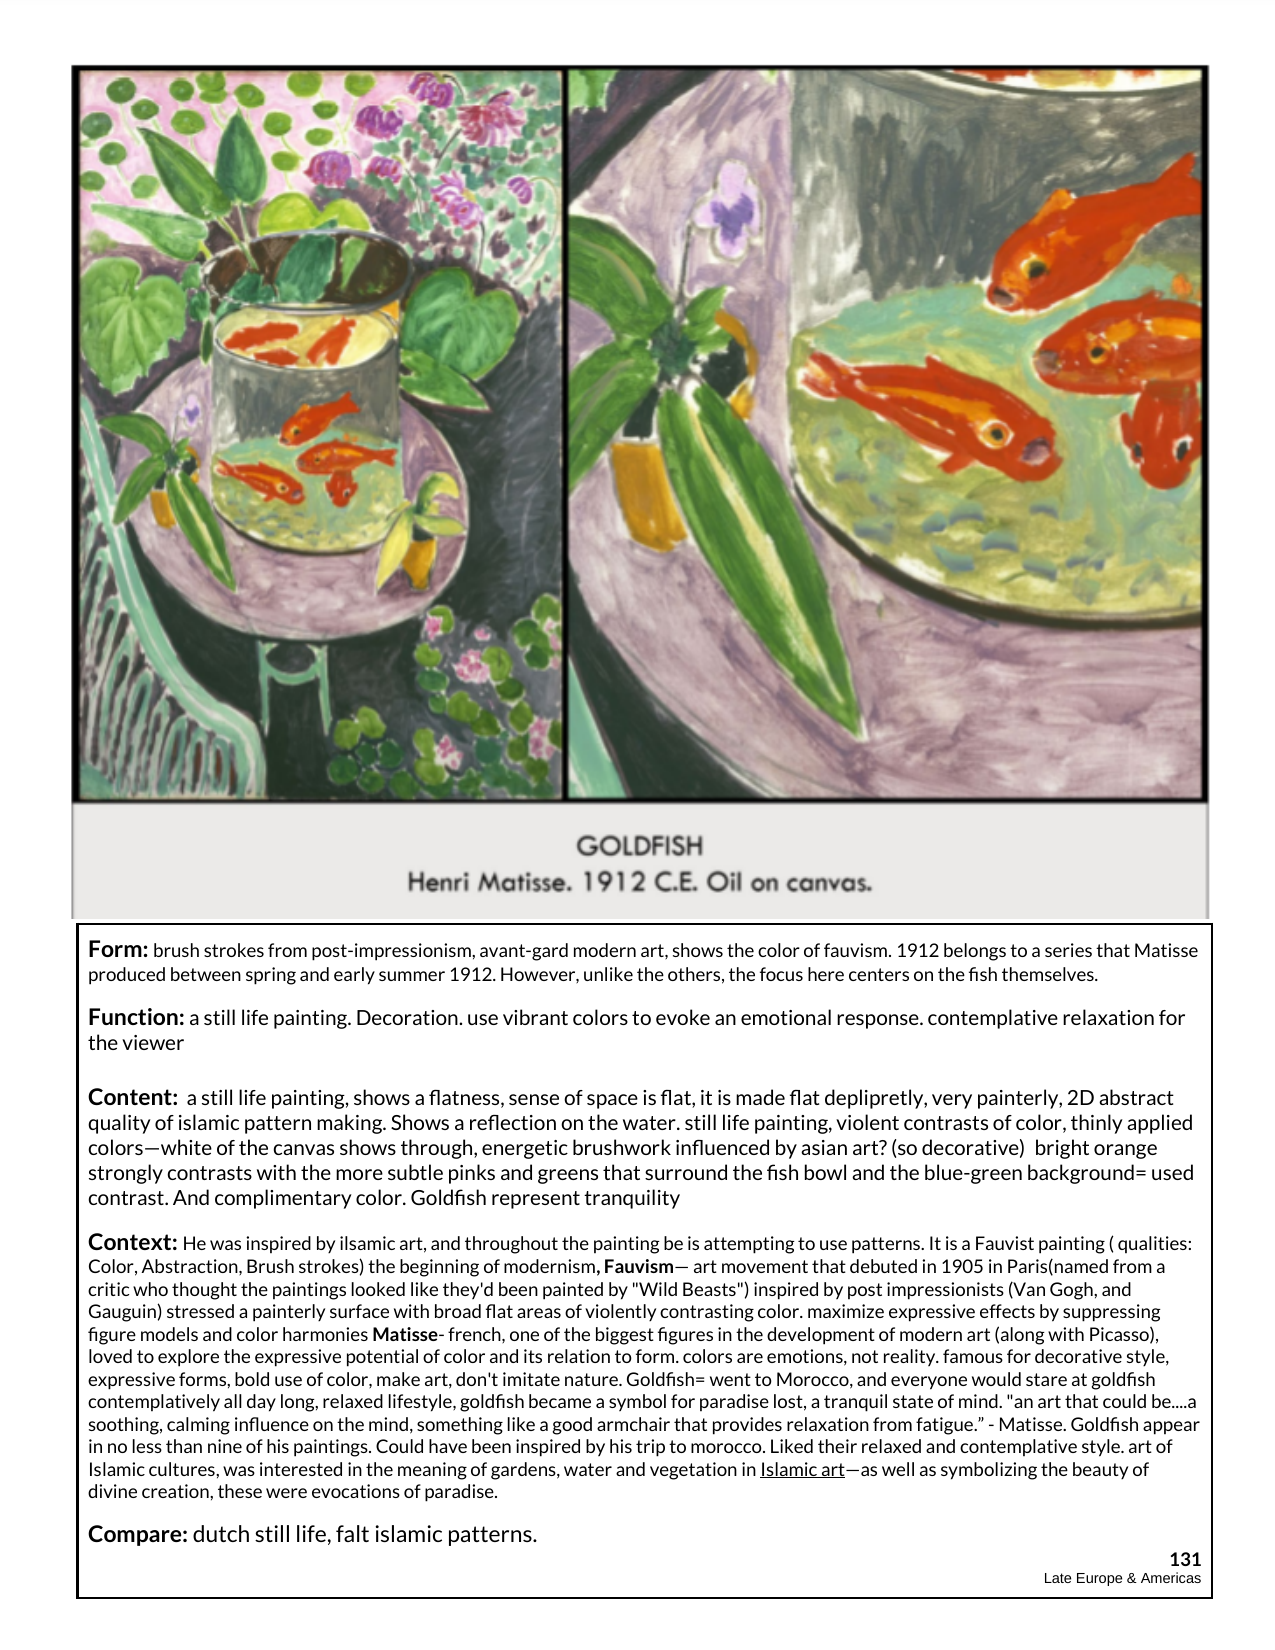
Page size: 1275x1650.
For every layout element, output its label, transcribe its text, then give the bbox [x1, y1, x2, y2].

table_header Form: brush strokes from post-impressionism, avant-gard modern art, shows the color of fauvism. 1912 belongs to a series that Matisse produced between spring and early summer 1912. However, unlike the others, the focus here centers on the fish themselves. Function: a still life painting. Decoration. use vibrant colors to evoke an emotional response. contemplative relaxation for the viewer Content: a still life painting, shows a flatness, sense of space is flat, it is made flat deplipretly, very painterly, 2D abstract quality of islamic pattern making. Shows a reflection on the water. still life painting, violent contrasts of color, thinly applied colors—white of the canvas shows through, energetic brushwork influenced by asian art? (so decorative) bright orange strongly contrasts with the more subtle pinks and greens that surround the fish bowl and the blue-green background= used contrast. And complimentary color. Goldfish represent tranquility Context: He was inspired by ilsamic art, and throughout the painting be is attempting to use patterns. It is a Fauvist painting ( qualities: Color, Abstraction, Brush strokes) the beginning of modernism, Fauvism— art movement that debuted in 1905 in Paris(named from a critic who thought the paintings looked like they'd been painted by "Wild Beasts") inspired by post impressionists (Van Gogh, and Gauguin) stressed a painterly surface with broad flat areas of violently contrasting color. maximize expressive effects by suppressing figure models and color harmonies Matisse- french, one of the biggest figures in the development of modern art (along with Picasso), loved to explore the expressive potential of color and its relation to form. colors are emotions, not reality. famous for decorative style, expressive forms, bold use of color, make art, don't imitate nature. Goldfish= went to Morocco, and everyone would stare at goldfish contemplatively all day long, relaxed lifestyle, goldfish became a symbol for paradise lost, a tranquil state of mind. "an art that could be....a soothing, calming influence on the mind, something like a good armchair that provides relaxation from fatigue.” - Matisse. Goldfish appear in no less than nine of his paintings. Could have been inspired by his trip to morocco. Liked their relaxed and contemplative style. art of Islamic cultures, was interested in the meaning of gardens, water and vegetation in Islamic art—as well as symbolizing the beauty of divine creation, these were evocations of paradise. Compare: dutch still life, falt islamic patterns. 131 Late Europe & Americas [79, 925, 1211, 1597]
picture [0, 0, 1275, 919]
